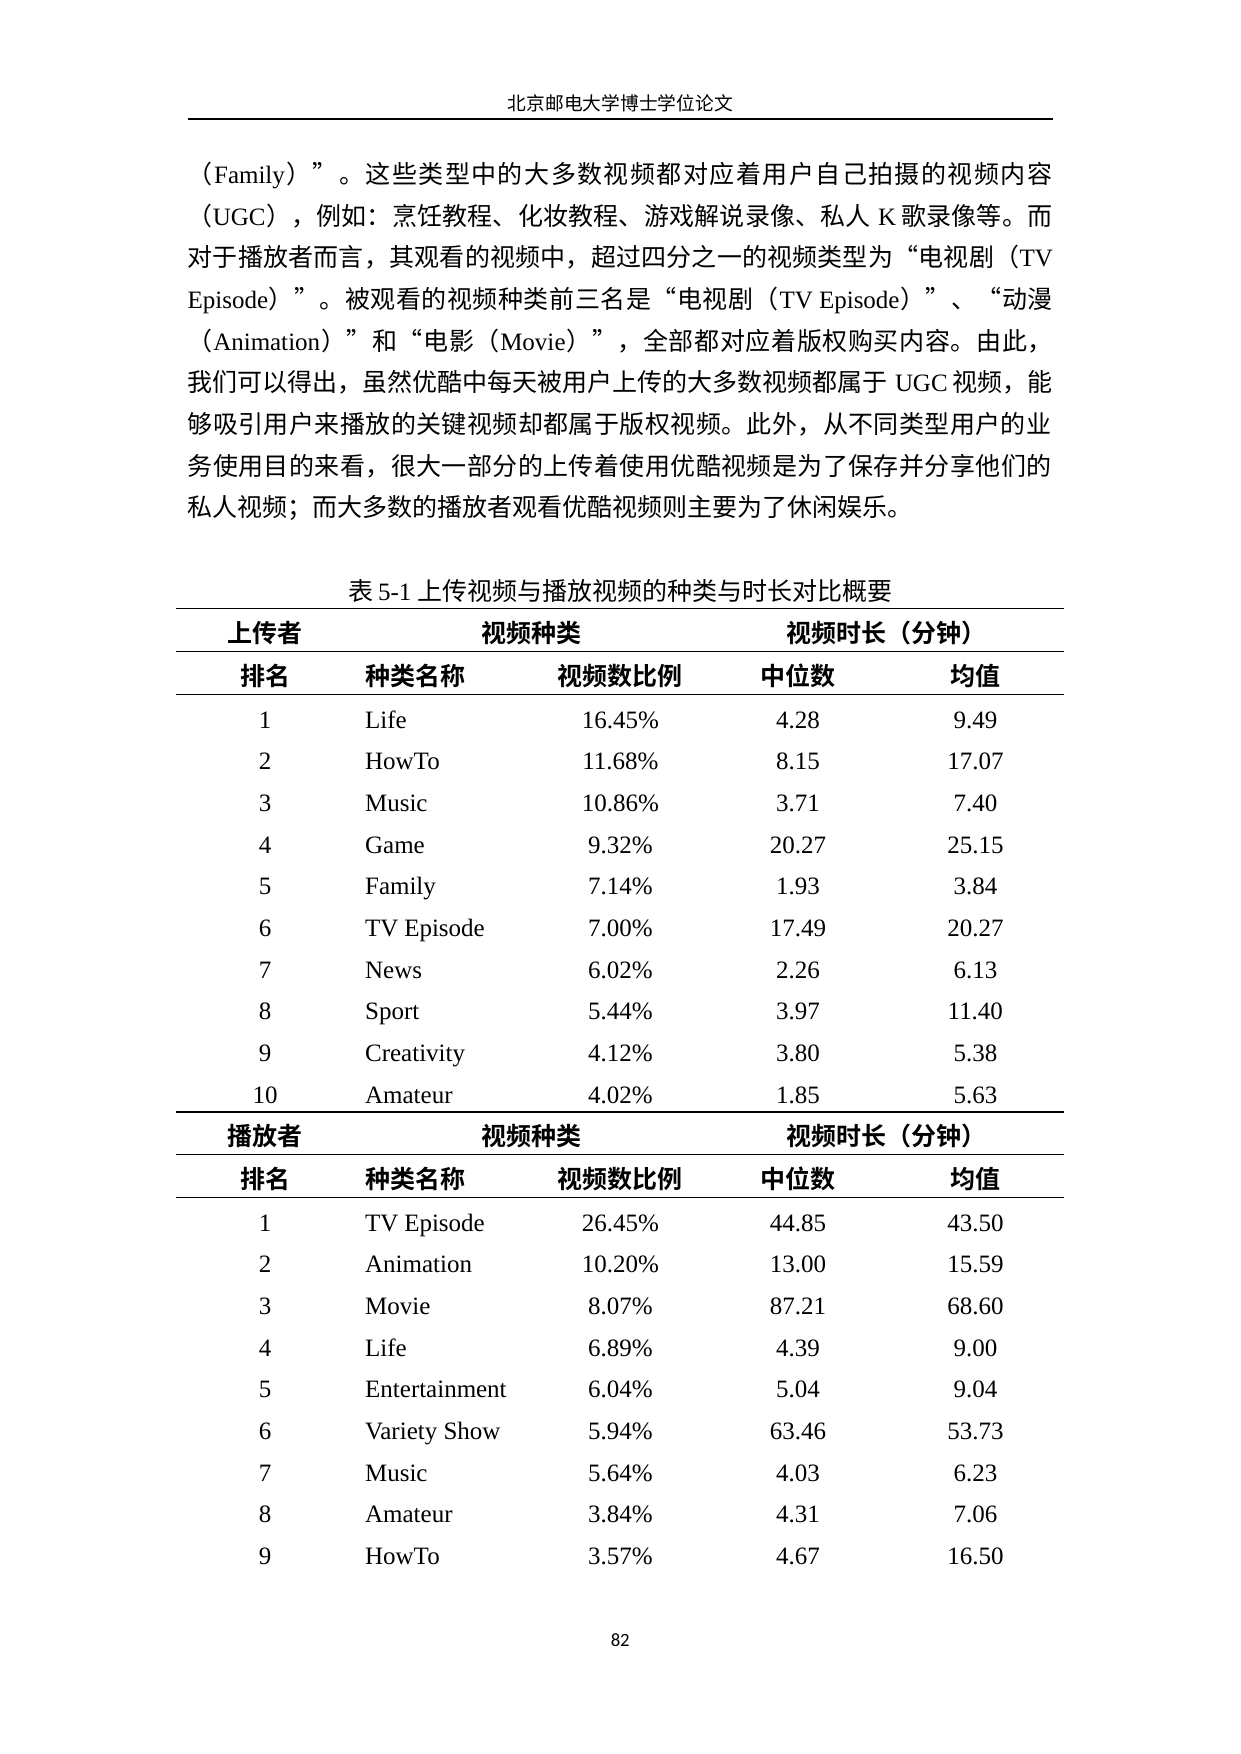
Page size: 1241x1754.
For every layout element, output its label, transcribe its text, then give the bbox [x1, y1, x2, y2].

table_cell 87.21 [709, 1281, 886, 1323]
table_cell 6.13 [886, 945, 1064, 986]
table_cell Game [354, 820, 531, 861]
table_cell Animation [354, 1240, 531, 1281]
table_cell 5.94% [531, 1406, 709, 1448]
table_cell 17.07 [886, 736, 1064, 778]
table_cell 8.07% [531, 1281, 709, 1323]
table_cell 均值 [886, 1155, 1064, 1197]
table_cell 中位数 [709, 1155, 886, 1197]
table_cell 视频时长（分钟） [709, 1113, 1064, 1154]
table_cell 15.59 [886, 1240, 1064, 1281]
table_cell 5 [176, 861, 354, 903]
table_cell Movie [354, 1281, 531, 1323]
table_cell 11.68% [531, 736, 709, 778]
table_cell 排名 [176, 652, 354, 694]
table_cell 5.44% [531, 986, 709, 1028]
table_cell 4 [176, 1323, 354, 1364]
table_cell TV Episode [354, 1198, 531, 1239]
table_cell 2 [176, 1240, 354, 1281]
table_cell 3.57% [531, 1531, 709, 1573]
table_cell 3.97 [709, 986, 886, 1028]
table_cell 11.40 [886, 986, 1064, 1028]
table_header 视频时长（分钟） [709, 609, 1064, 651]
table_cell 44.85 [709, 1198, 886, 1239]
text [187, 150, 1053, 525]
table_cell 6.23 [886, 1448, 1064, 1489]
table_cell Sport [354, 986, 531, 1028]
table_cell 种类名称 [354, 652, 531, 694]
table_cell 8.15 [709, 736, 886, 778]
table_cell Entertainment [354, 1365, 531, 1406]
table_cell 6.04% [531, 1365, 709, 1406]
table_cell 1.85 [709, 1070, 886, 1111]
table_cell 25.15 [886, 820, 1064, 861]
table_cell 8 [176, 986, 354, 1028]
table_cell Music [354, 778, 531, 820]
table_cell HowTo [354, 736, 531, 778]
table_cell Creativity [354, 1028, 531, 1070]
table_cell 中位数 [709, 652, 886, 694]
table_cell HowTo [354, 1531, 531, 1573]
table_cell News [354, 945, 531, 986]
table_cell 3.71 [709, 778, 886, 820]
table_cell Variety Show [354, 1406, 531, 1448]
table_cell 26.45% [531, 1198, 709, 1239]
table_cell 9.32% [531, 820, 709, 861]
table_cell 1 [176, 1198, 354, 1239]
table_cell 10.20% [531, 1240, 709, 1281]
table_cell 4.67 [709, 1531, 886, 1573]
table_cell Family [354, 861, 531, 903]
table_cell 6.89% [531, 1323, 709, 1364]
table_cell 3 [176, 778, 354, 820]
table_cell 均值 [886, 652, 1064, 694]
table_cell 视频数比例 [531, 652, 709, 694]
table_cell 9.49 [886, 695, 1064, 736]
table_cell 10 [176, 1070, 354, 1111]
table_cell 排名 [176, 1155, 354, 1197]
table_cell 9.00 [886, 1323, 1064, 1364]
table_cell Amateur [354, 1490, 531, 1531]
table_cell 17.49 [709, 903, 886, 945]
table_cell 7.00% [531, 903, 709, 945]
table_cell 3 [176, 1281, 354, 1323]
table_cell 20.27 [886, 903, 1064, 945]
table_cell 4.03 [709, 1448, 886, 1489]
table_cell 5.63 [886, 1070, 1064, 1111]
table_cell 8 [176, 1490, 354, 1531]
table_cell Music [354, 1448, 531, 1489]
table_cell 7.06 [886, 1490, 1064, 1531]
table_cell 10.86% [531, 778, 709, 820]
table_cell Life [354, 695, 531, 736]
table_cell Amateur [354, 1070, 531, 1111]
table_cell 43.50 [886, 1198, 1064, 1239]
table_cell 5.04 [709, 1365, 886, 1406]
table_cell 63.46 [709, 1406, 886, 1448]
table_cell 4 [176, 820, 354, 861]
table_cell 9.04 [886, 1365, 1064, 1406]
table_cell 16.50 [886, 1531, 1064, 1573]
table_cell 7 [176, 945, 354, 986]
table_cell 1 [176, 695, 354, 736]
table_cell 5.38 [886, 1028, 1064, 1070]
table_cell Life [354, 1323, 531, 1364]
table_cell 3.80 [709, 1028, 886, 1070]
table_header 视频种类 [354, 609, 709, 651]
table_cell 4.02% [531, 1070, 709, 1111]
table_cell 4.28 [709, 695, 886, 736]
table_cell 5.64% [531, 1448, 709, 1489]
table_cell 3.84 [886, 861, 1064, 903]
table_cell 53.73 [886, 1406, 1064, 1448]
table_cell 7.40 [886, 778, 1064, 820]
table_cell 4.39 [709, 1323, 886, 1364]
table_cell 3.84% [531, 1490, 709, 1531]
table_cell TV Episode [354, 903, 531, 945]
table_cell 2.26 [709, 945, 886, 986]
table_cell 视频数比例 [531, 1155, 709, 1197]
table_cell 1.93 [709, 861, 886, 903]
table_cell 4.12% [531, 1028, 709, 1070]
table_cell 20.27 [709, 820, 886, 861]
table_cell 7.14% [531, 861, 709, 903]
table_cell 9 [176, 1531, 354, 1573]
table_cell 5 [176, 1365, 354, 1406]
table_cell 16.45% [531, 695, 709, 736]
table_cell 6 [176, 1406, 354, 1448]
table_cell 9 [176, 1028, 354, 1070]
table_cell 6 [176, 903, 354, 945]
table_cell 播放者 [176, 1113, 354, 1154]
table_cell 7 [176, 1448, 354, 1489]
text 表5-1 上传视频与播放视频的种类与时长对比概要 [187, 567, 1053, 608]
table_cell 6.02% [531, 945, 709, 986]
table_cell 2 [176, 736, 354, 778]
table_cell 68.60 [886, 1281, 1064, 1323]
table_cell 视频种类 [354, 1113, 709, 1154]
table_cell 13.00 [709, 1240, 886, 1281]
table_cell 种类名称 [354, 1155, 531, 1197]
table_cell 4.31 [709, 1490, 886, 1531]
table_header 上传者 [176, 609, 354, 651]
